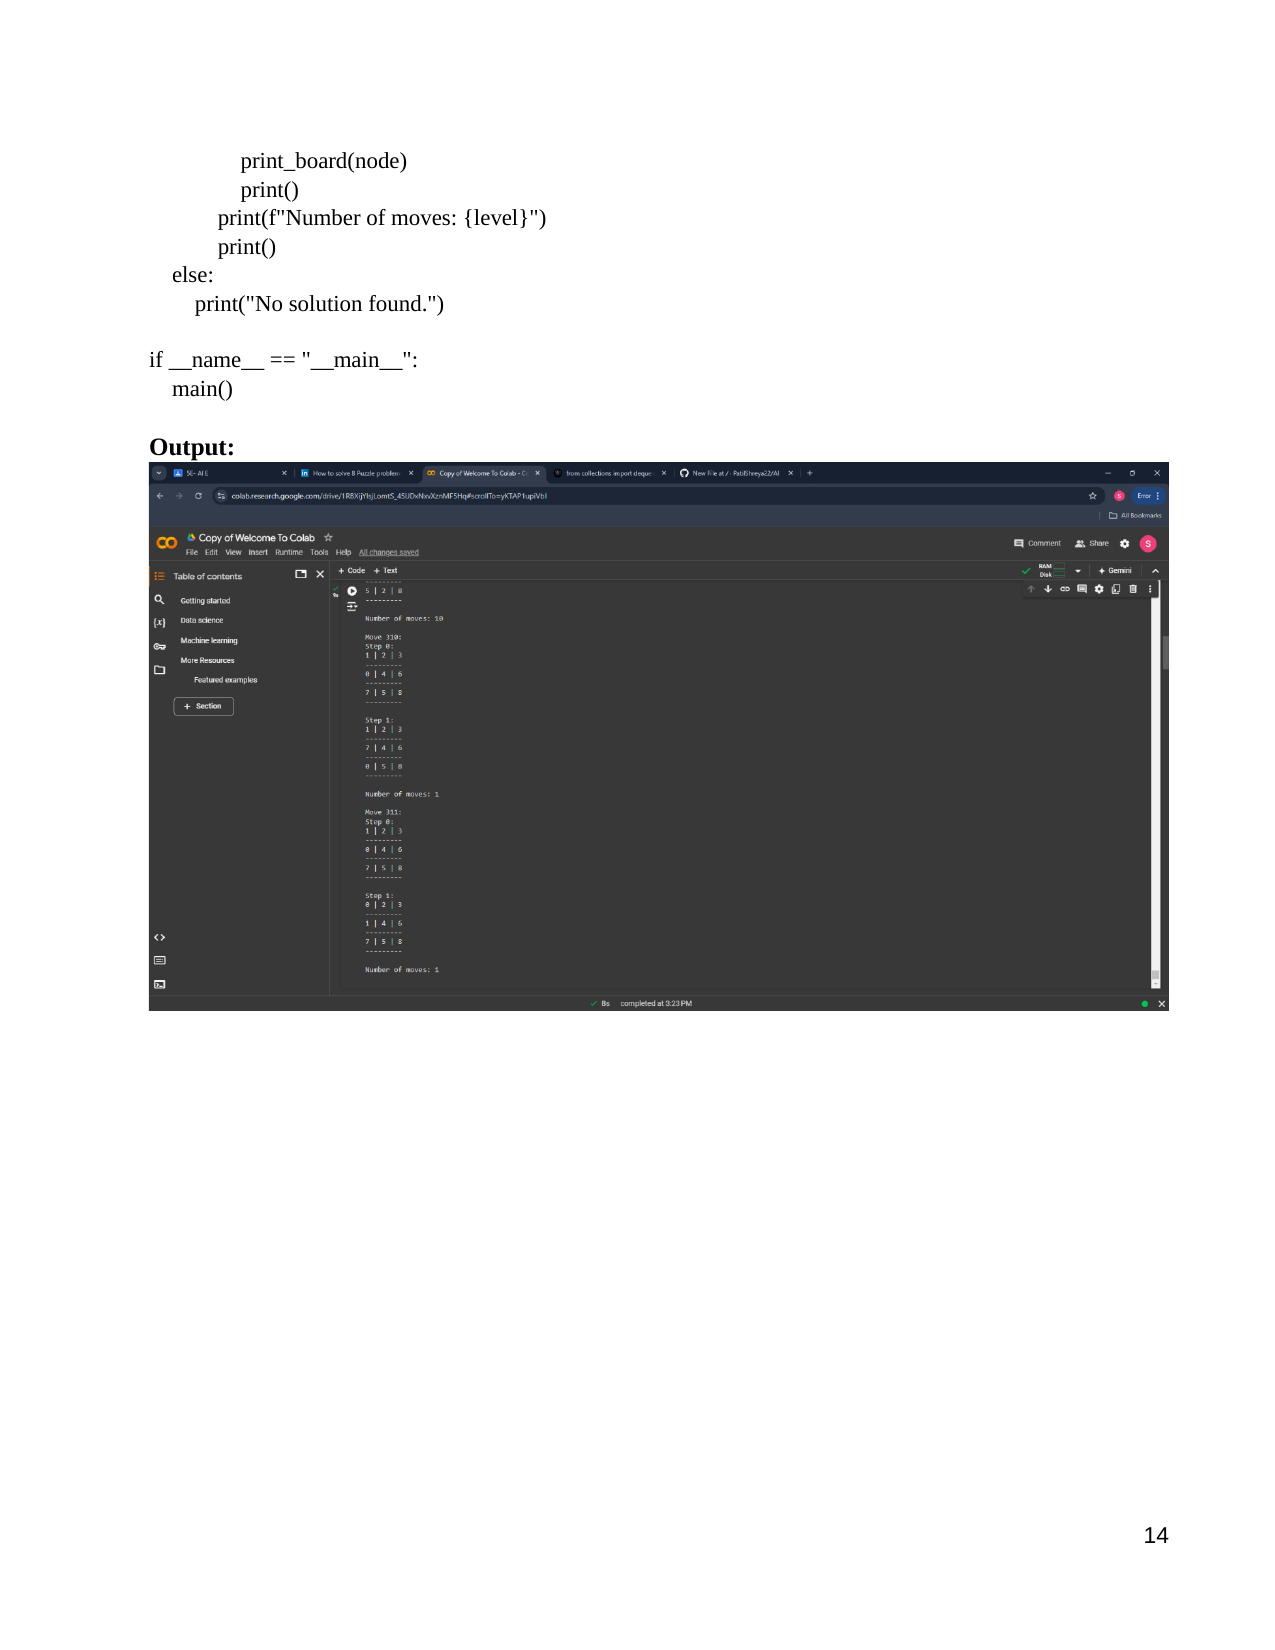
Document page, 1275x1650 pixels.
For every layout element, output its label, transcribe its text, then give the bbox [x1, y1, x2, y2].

text print("No solution found.") [149, 290, 1064, 316]
text Output: [149, 432, 1064, 461]
text main() [149, 375, 1064, 401]
text print() [149, 176, 1064, 202]
text if __name__ == "__main__": [149, 347, 1064, 373]
picture [148, 462, 1169, 1011]
text else: [149, 261, 1064, 288]
text print() [149, 233, 1064, 259]
text print(f"Number of moves: {level}") [149, 204, 1064, 231]
text print_board(node) [149, 147, 1064, 174]
